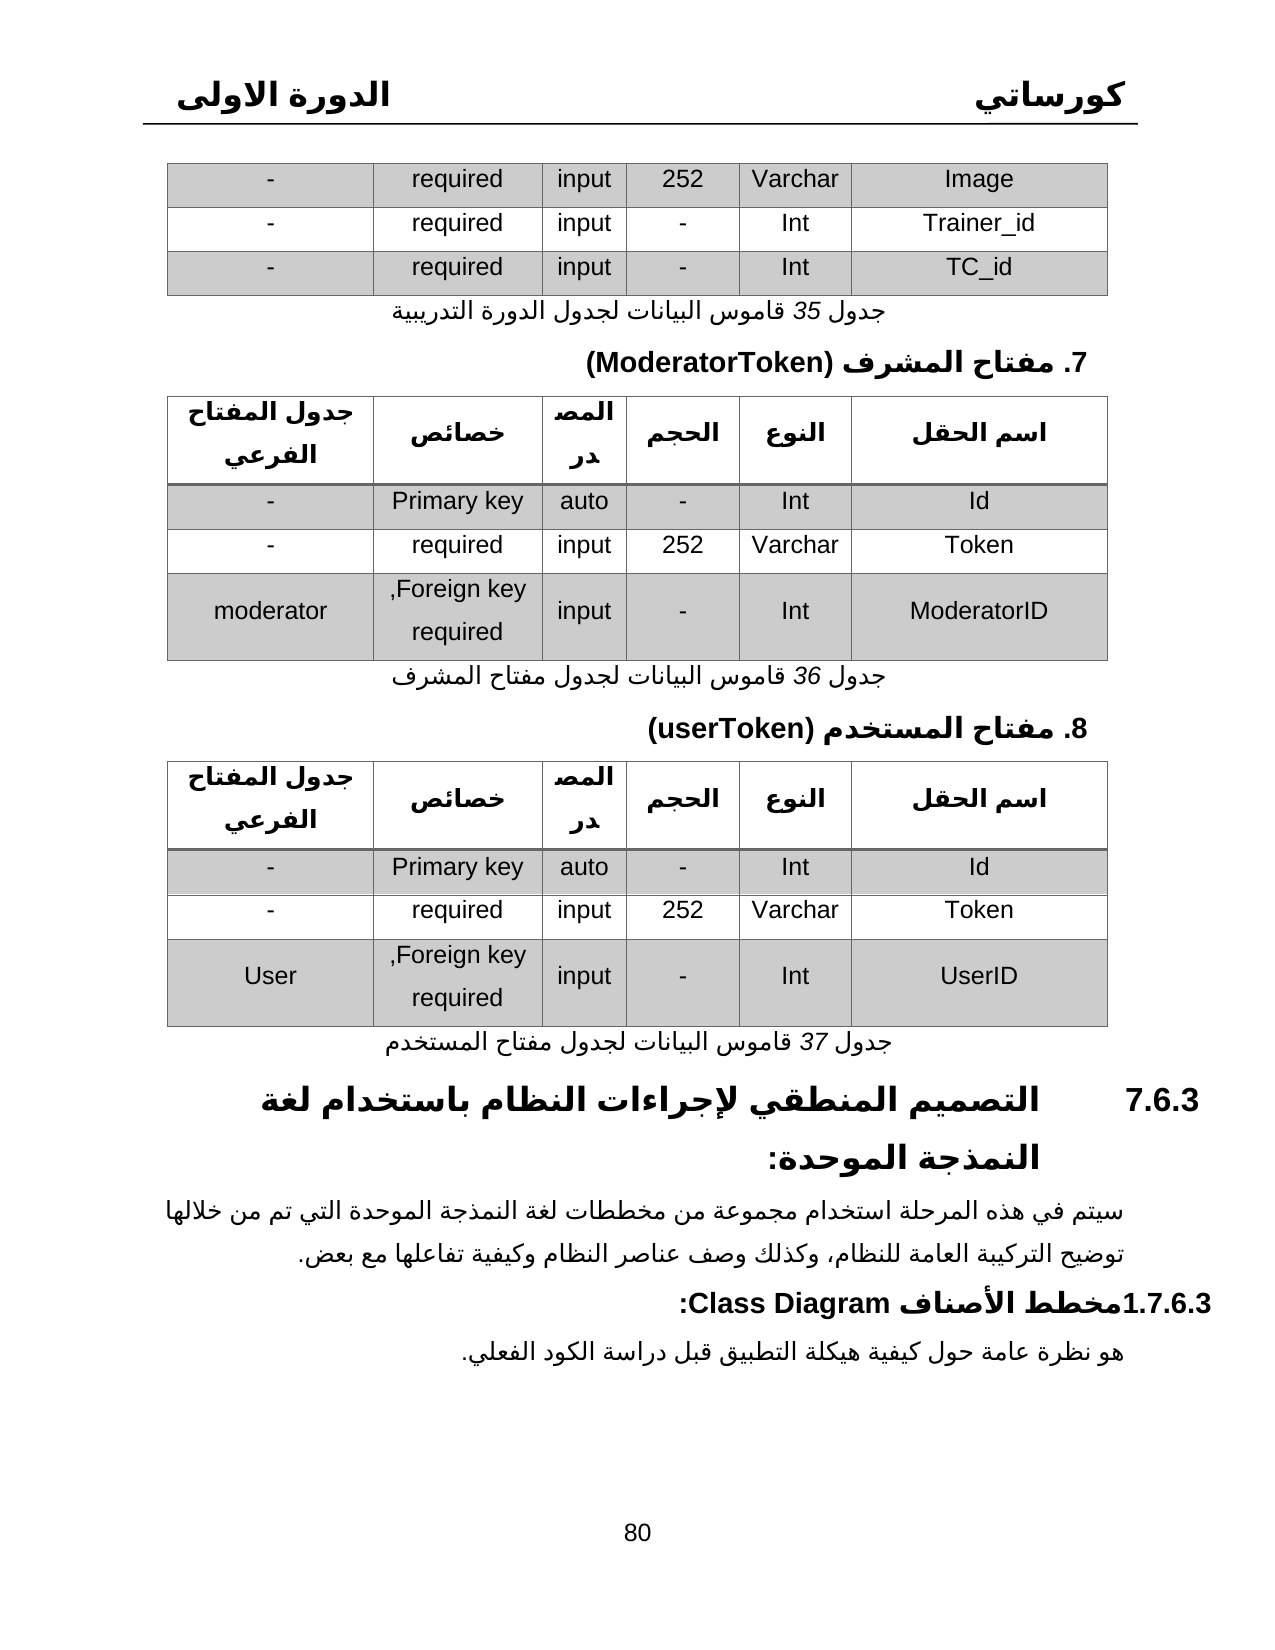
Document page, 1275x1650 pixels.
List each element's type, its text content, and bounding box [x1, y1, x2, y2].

table_cell Int [740, 208, 851, 251]
table_cell Image [852, 164, 1107, 207]
table_cell Foreign key, required [374, 940, 542, 1026]
table_cell Primary key [374, 486, 542, 529]
table_cell input [543, 940, 626, 1026]
text سيتم في هذه المرحلة استخدام مجموعة من مخططات لغة النمذجة الموحدة التي تم من خلالها توضيح التركيبة العامة للنظام، وكذلك وصف عناصر النظام وكيفية تفاعلها مع بعض. [150, 1196, 1125, 1268]
table_cell input [543, 208, 626, 251]
table_cell Id [852, 851, 1107, 894]
table_cell Int [740, 574, 851, 660]
table_cell Varchar [740, 164, 851, 207]
table_header جدول المفتاح الفرعي [168, 762, 373, 848]
table_cell ModeratorID [852, 574, 1107, 660]
table_cell auto [543, 851, 626, 894]
table_cell Trainer_id [852, 208, 1107, 251]
table_cell - [627, 486, 739, 529]
table_cell moderator [168, 574, 373, 660]
table_cell - [627, 940, 739, 1026]
table_cell - [627, 208, 739, 251]
subtitle مفتاح المشرف (ModeratorToken) [150, 345, 1087, 379]
table_cell required [374, 252, 542, 295]
table_cell - [168, 530, 373, 573]
subtitle التصميم المنطقي لإجراءات النظام باستخدام لغة النمذجة الموحدة: [150, 1081, 1125, 1177]
table_cell - [168, 252, 373, 295]
table_header النوع [740, 762, 851, 848]
table_cell Foreign key, required [374, 574, 542, 660]
table_cell - [168, 208, 373, 251]
table_cell Varchar [740, 896, 851, 938]
table_cell Primary key [374, 851, 542, 894]
text جدول قاموس البيانات لجدول الدورة التدريبية [150, 296, 1125, 324]
table_cell - [627, 574, 739, 660]
table_cell TC_id [852, 252, 1107, 295]
table_cell Int [740, 486, 851, 529]
table_cell UserID [852, 940, 1107, 1026]
table_cell Int [740, 851, 851, 894]
table_cell Int [740, 252, 851, 295]
subtitle مفتاح المستخدم (userToken) [150, 711, 1087, 744]
table_cell - [168, 851, 373, 894]
table_header الحجم [627, 397, 739, 483]
table_header اسم الحقل [852, 397, 1107, 483]
subtitle مخطط الأصناف Class Diagram: [150, 1286, 1122, 1320]
table_cell input [543, 574, 626, 660]
table_header خصائص [374, 397, 542, 483]
table_cell Token [852, 896, 1107, 938]
table_cell - [627, 252, 739, 295]
table_cell User [168, 940, 373, 1026]
table_header المصدر [543, 762, 626, 848]
table_cell 252 [627, 530, 739, 573]
table_cell Int [740, 940, 851, 1026]
table_cell Token [852, 530, 1107, 573]
table_cell input [543, 896, 626, 938]
table_cell input [543, 252, 626, 295]
table_cell 252 [627, 896, 739, 938]
table_header اسم الحقل [852, 762, 1107, 848]
table_cell - [168, 486, 373, 529]
table_header خصائص [374, 762, 542, 848]
text جدول قاموس البيانات لجدول مفتاح المستخدم [150, 1027, 1125, 1056]
table_header النوع [740, 397, 851, 483]
table_header المصدر [543, 397, 626, 483]
table_cell required [374, 208, 542, 251]
table_cell required [374, 164, 542, 207]
table_cell Id [852, 486, 1107, 529]
text هو نظرة عامة حول كيفية هيكلة التطبيق قبل دراسة الكود الفعلي. [150, 1336, 1125, 1365]
table_cell required [374, 530, 542, 573]
table_cell - [168, 164, 373, 207]
table_cell required [374, 896, 542, 938]
table_cell 252 [627, 164, 739, 207]
table_header الحجم [627, 762, 739, 848]
table_cell Varchar [740, 530, 851, 573]
text جدول قاموس البيانات لجدول مفتاح المشرف [150, 661, 1125, 690]
table_cell - [168, 896, 373, 938]
table_header جدول المفتاح الفرعي [168, 397, 373, 483]
table_cell auto [543, 486, 626, 529]
table_cell input [543, 164, 626, 207]
table_cell input [543, 530, 626, 573]
table_cell - [627, 851, 739, 894]
